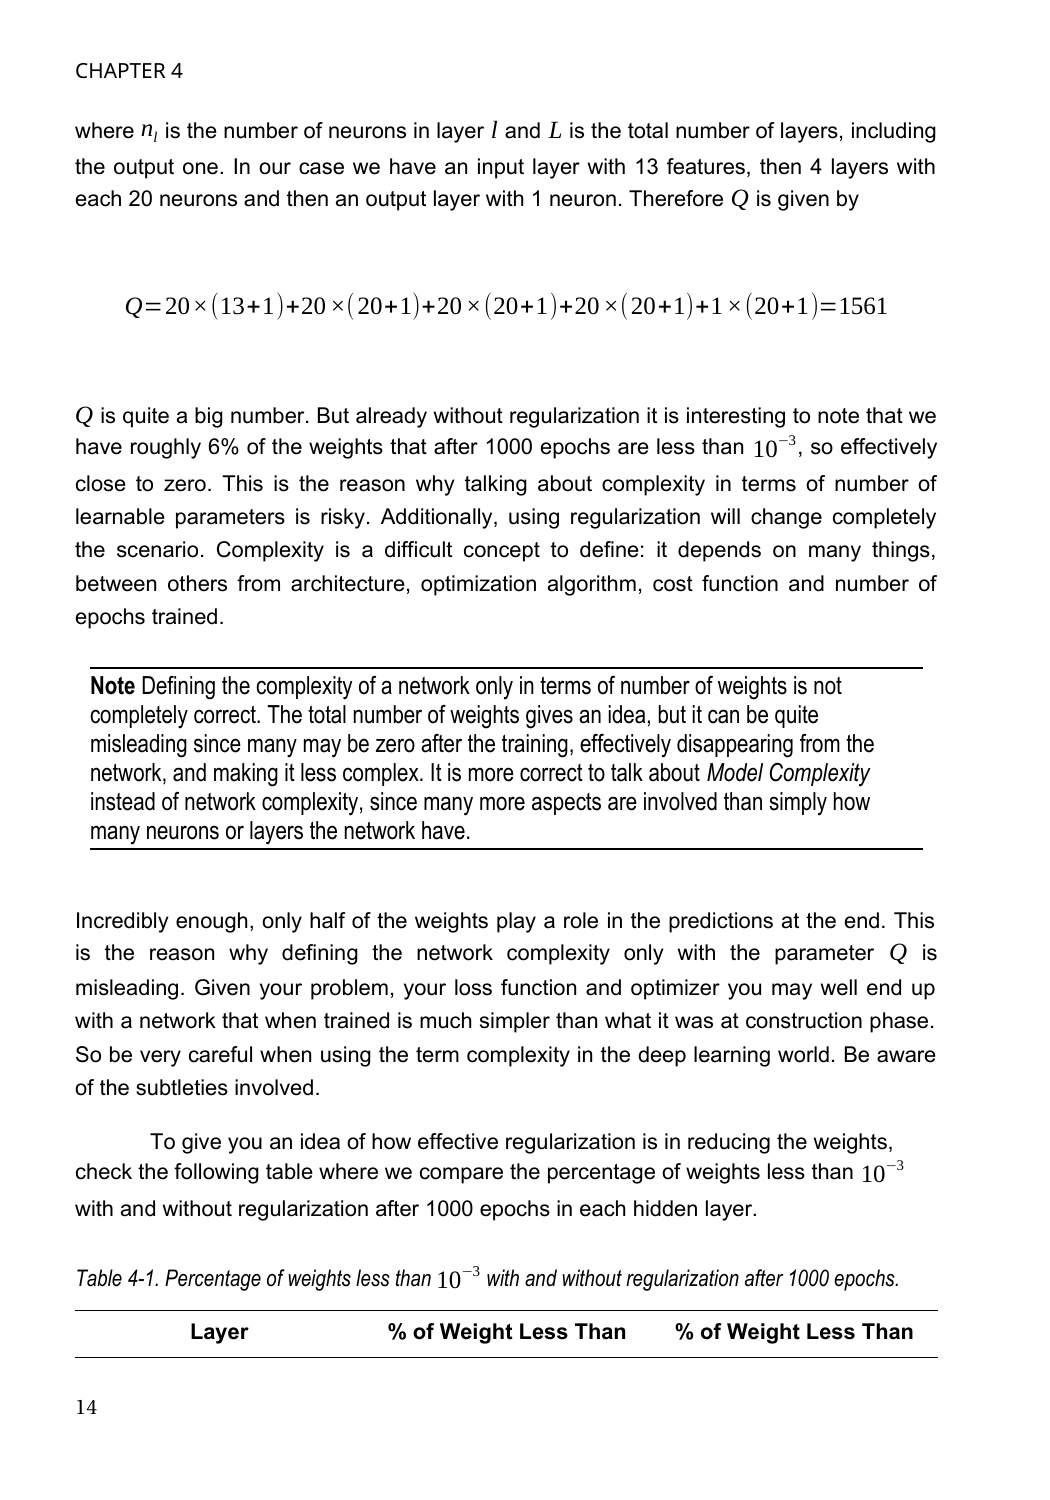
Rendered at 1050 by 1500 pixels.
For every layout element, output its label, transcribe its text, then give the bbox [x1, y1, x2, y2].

text Table 4-1. Percentage of weights less than with and without regularization after 1000 epochs. [75, 1262, 937, 1294]
table_header Layer [75, 1311, 363, 1357]
text To give you an idea of how effective regularization is in reducing the weights, check the following table where we compare the percentage of weights less than with and without regularization after 1000 epochs in each hidden layer. [75, 1121, 937, 1221]
table_header % of Weight Less Than for [363, 1311, 651, 1357]
text where is the number of neurons in layer and is the total number of layers, including the output one. In our case we have an input layer with 13 features, then 4 layers with each 20 neurons and then an output layer with 1 neuron. Therefore is given by [75, 112, 937, 212]
table_header % of Weight Less Than for [651, 1311, 937, 1357]
text Incredibly enough, only half of the weights play a role in the predictions at the end. This is the reason why defining the network complexity only with the parameter is misleading. Given your problem, your loss function and optimizer you may well end up with a network that when trained is much simpler than what it was at construction phase. So be very careful when using the term complexity in the deep learning world. Be aware of the subtleties involved. [75, 900, 937, 1100]
text is quite a big number. But already without regularization it is interesting to note that we have roughly 6% of the weights that after 1000 epochs are less than , so effectively close to zero. This is the reason why talking about complexity in terms of number of learnable parameters is risky. Additionally, using regularization will change completely the scenario. Complexity is a difficult concept to define: it depends on many things, between others from architecture, optimization algorithm, cost function and number of epochs trained. [75, 396, 937, 629]
text Note Defining the complexity of a network only in terms of number of weights is not completely correct. The total number of weights gives an idea, but it can be quite misleading since many may be zero after the training, effectively disappearing from the network, and making it less complex. It is more correct to talk about Model Complexity instead of network complexity, since many more aspects are involved than simply how many neurons or layers the network have. [90, 669, 923, 848]
